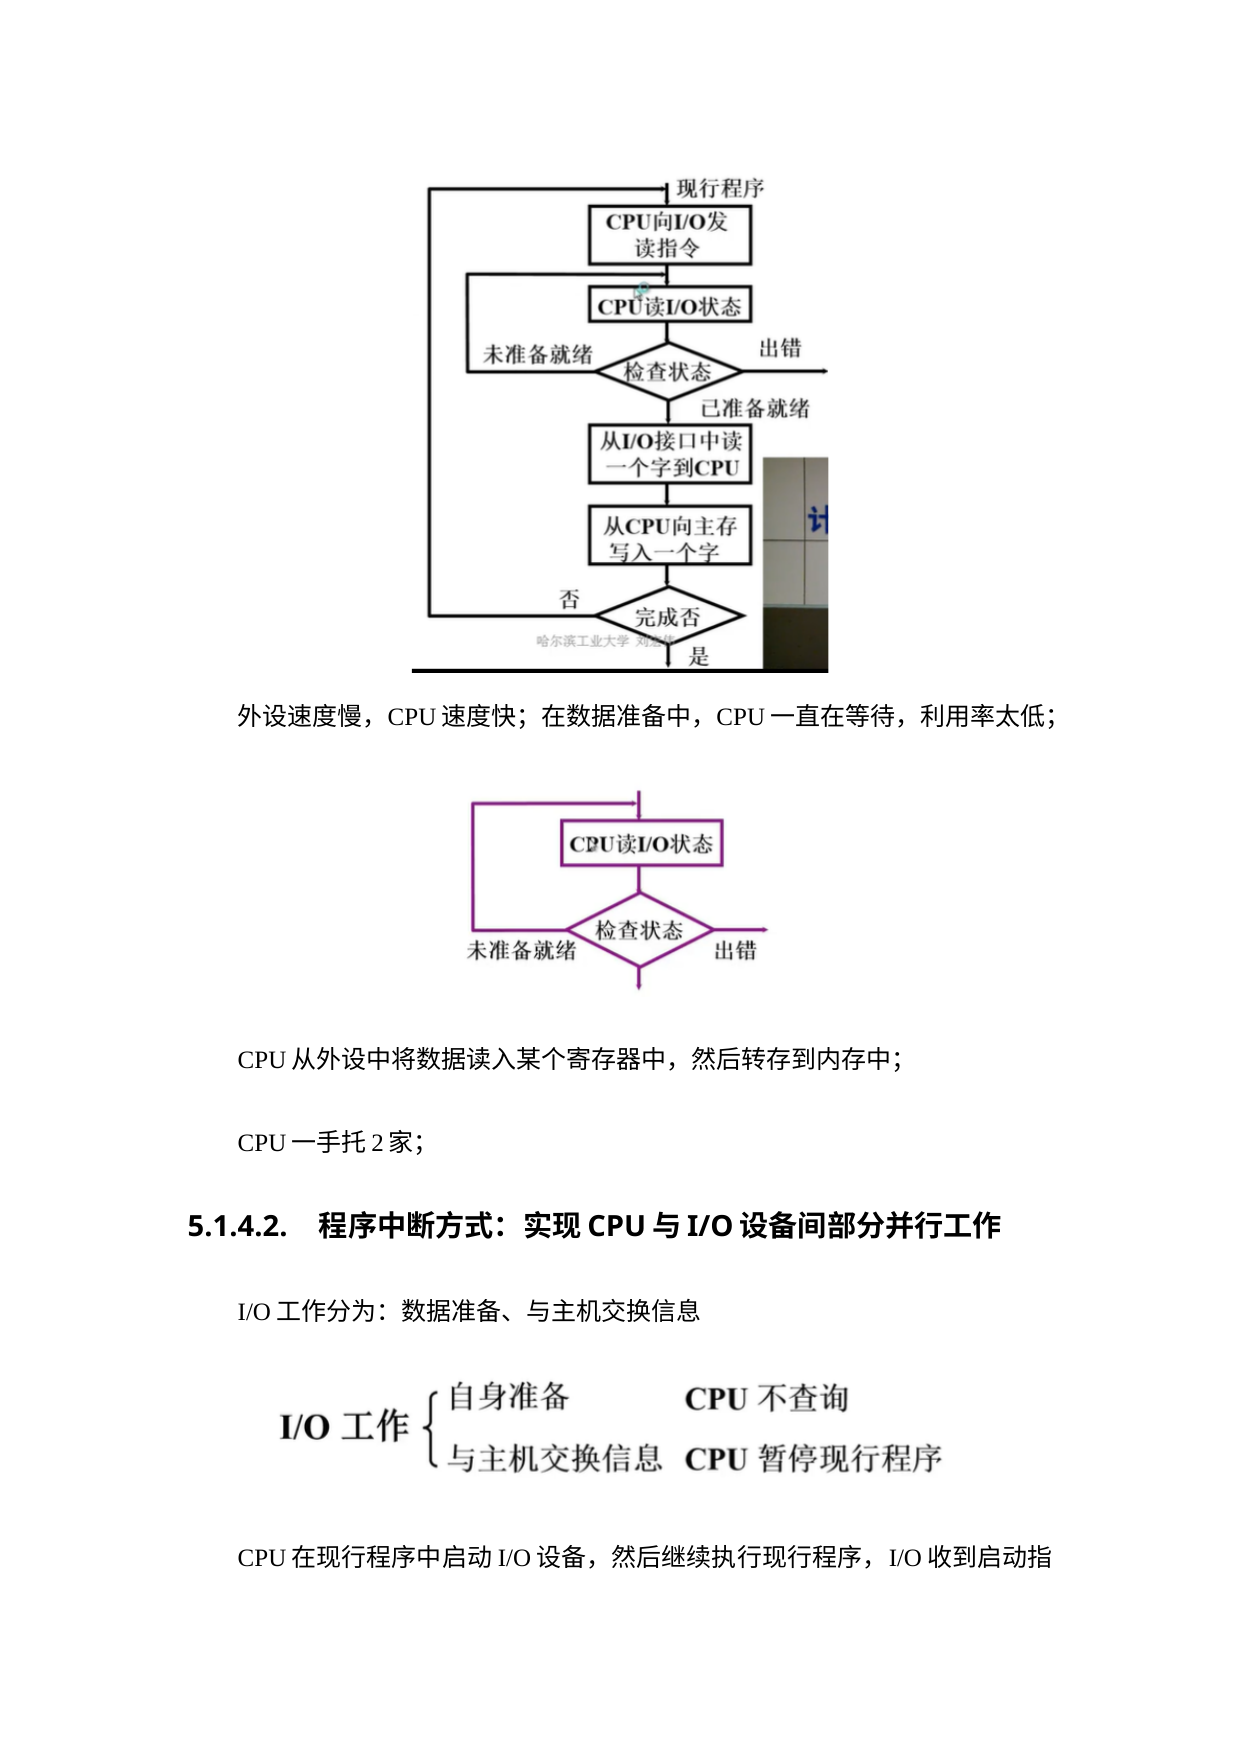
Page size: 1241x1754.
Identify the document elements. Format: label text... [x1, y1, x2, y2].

text CPU一手托2家； [187, 1108, 1053, 1173]
picture [411, 162, 829, 673]
picture [257, 1360, 983, 1499]
subtitle 程序中断方式：实现CPU与I/O设备间部分并行工作 [187, 1191, 1053, 1256]
text CPU从外设中将数据读入某个寄存器中，然后转存到内存中； [187, 1025, 1053, 1090]
text 外设速度慢，CPU速度快；在数据准备中，CPU一直在等待，利用率太低； [187, 682, 1053, 747]
picture [463, 765, 777, 997]
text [187, 1523, 1053, 1588]
text I/O工作分为：数据准备、与主机交换信息 [187, 1277, 1053, 1342]
